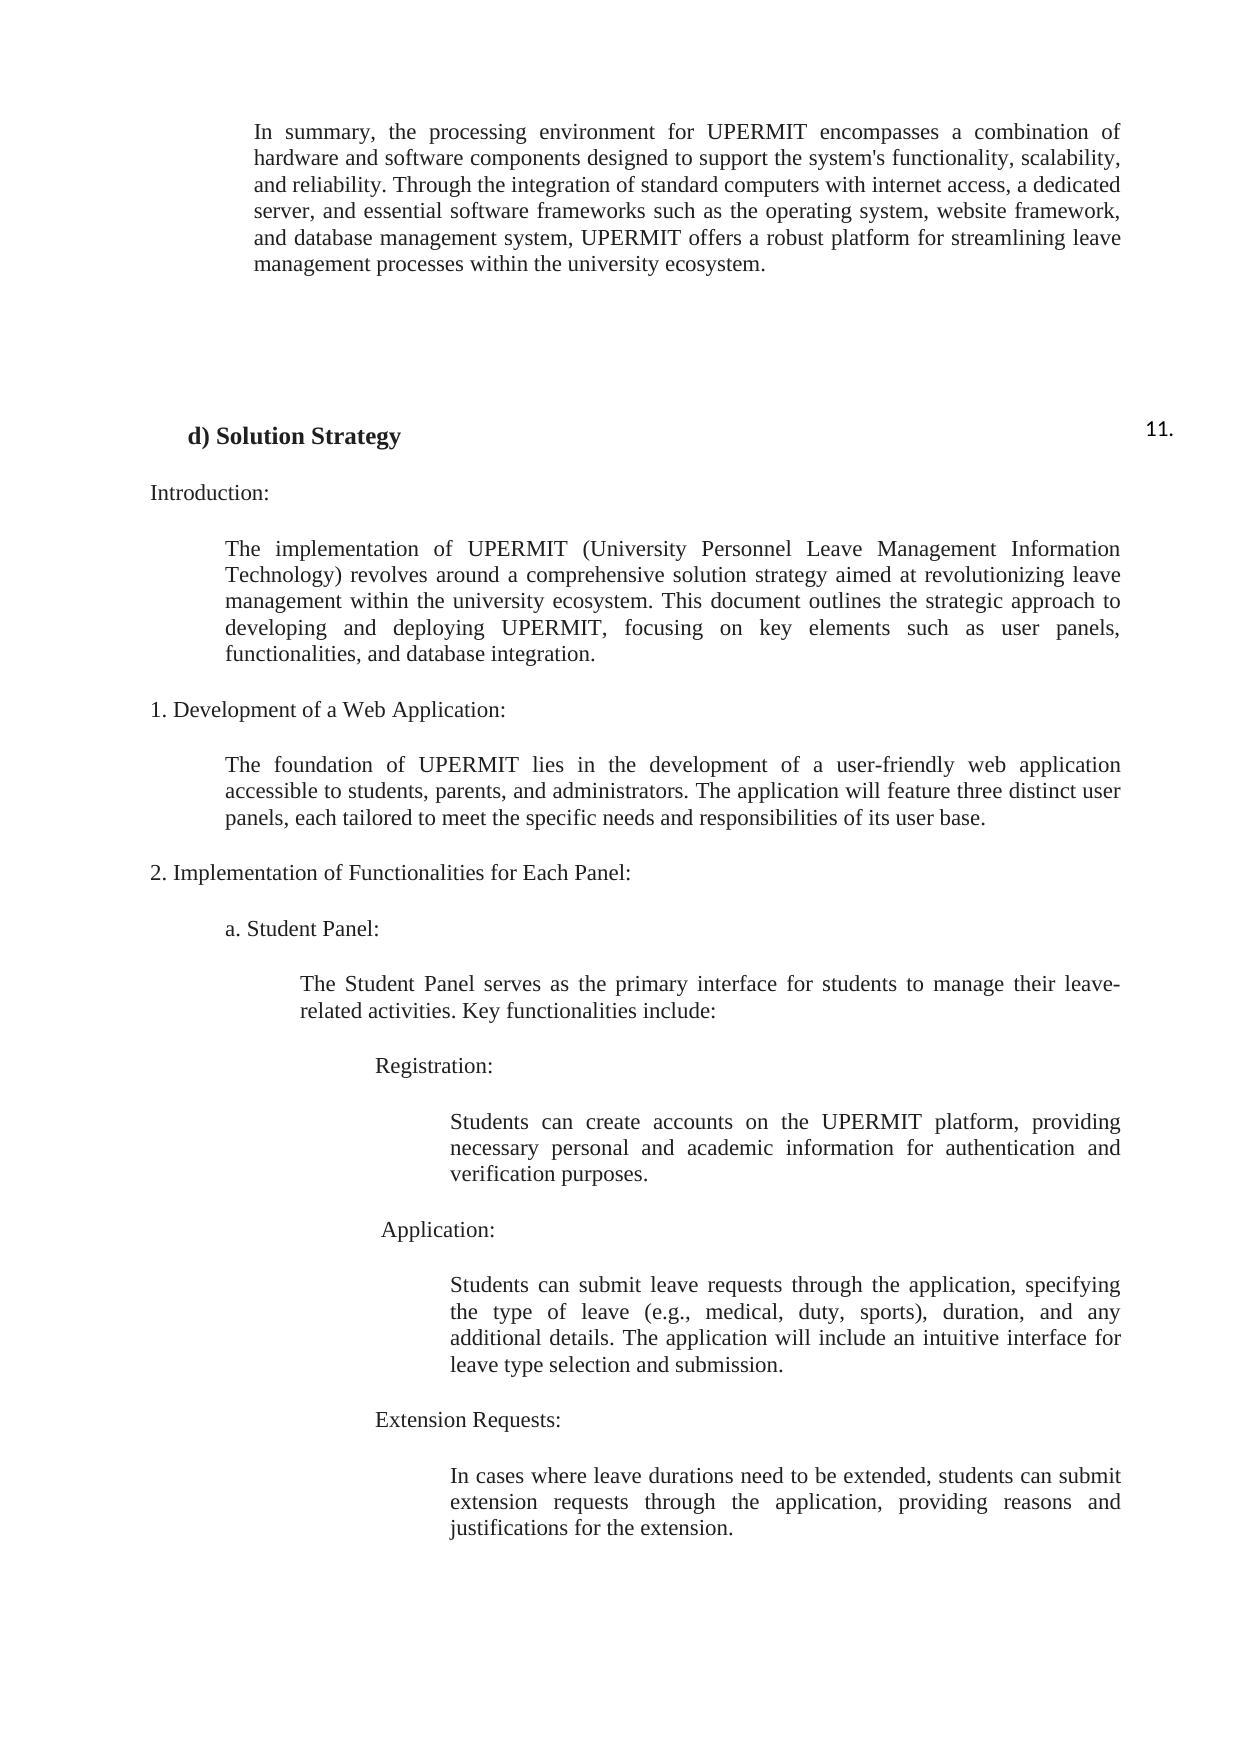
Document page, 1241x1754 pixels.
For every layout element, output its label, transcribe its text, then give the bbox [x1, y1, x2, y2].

text In summary, the processing environment for UPERMIT encompasses a combination of hardware and software components designed to support the system's functionality, scalability, and reliability. Through the integration of standard computers with internet access, a dedicated server, and essential software frameworks such as the operating system, website framework, and database management system, UPERMIT offers a robust platform for streamlining leave management processes within the university ecosystem. [253, 118, 1122, 276]
text Application: [300, 1216, 1122, 1242]
text The Student Panel serves as the primary interface for students to manage their leave-related activities. Key functionalities include: [300, 970, 1122, 1023]
text 1. Development of a Web Application: [150, 696, 1122, 722]
text a. Student Panel: [150, 915, 1122, 941]
text Extension Requests: [300, 1406, 1122, 1432]
text Students can create accounts on the UPERMIT platform, providing necessary personal and academic information for authentication and verification purposes. [450, 1108, 1122, 1187]
text 2. Implementation of Functionalities for Each Panel: [150, 859, 1122, 886]
text Registration: [375, 1052, 1122, 1079]
text The implementation of UPERMIT (University Personnel Leave Management Information Technology) revolves around a comprehensive solution strategy aimed at revolutionizing leave management within the university ecosystem. This document outlines the strategic approach to developing and deploying UPERMIT, focusing on key elements such as user panels, functionalities, and database integration. [225, 535, 1122, 666]
text d) Solution Strategy [150, 421, 1122, 450]
text The foundation of UPERMIT lies in the development of a user-friendly web application accessible to students, parents, and administrators. The application will feature three distinct user panels, each tailored to meet the specific needs and responsibilities of its user base. [225, 751, 1122, 830]
text In cases where leave durations need to be extended, students can submit extension requests through the application, providing reasons and justifications for the extension. [450, 1462, 1122, 1541]
text Students can submit leave requests through the application, specifying the type of leave (e.g., medical, duty, sports), duration, and any additional details. The application will include an intuitive interface for leave type selection and submission. [450, 1272, 1122, 1377]
text Introduction: [150, 479, 1122, 506]
